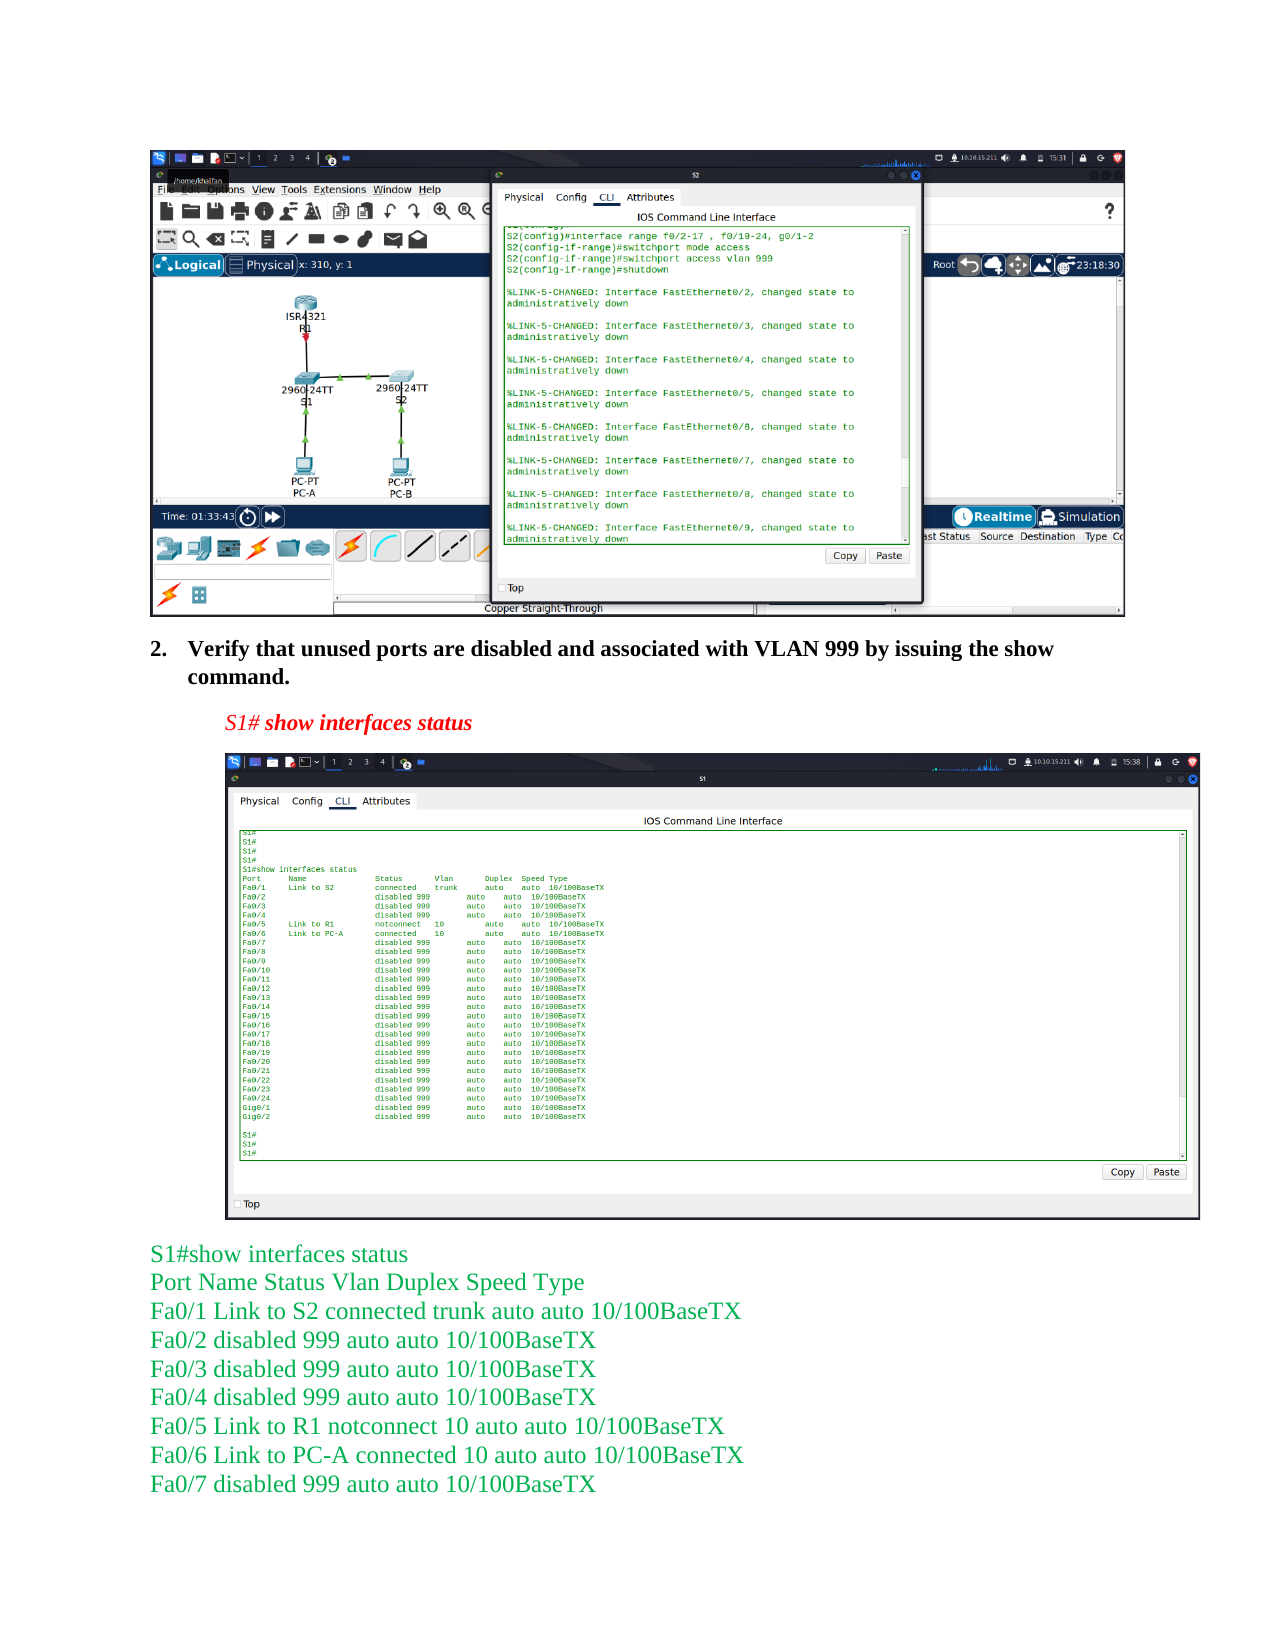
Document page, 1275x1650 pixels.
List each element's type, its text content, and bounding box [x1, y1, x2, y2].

text Port Name Status Vlan Duplex Speed Type [150, 1267, 1125, 1296]
picture [225, 753, 1200, 1220]
text Fa0/7 disabled 999 auto auto 10/100BaseTX [150, 1469, 1125, 1497]
text S1# show interfaces status [225, 708, 1125, 735]
text Fa0/2 disabled 999 auto auto 10/100BaseTX [150, 1325, 1125, 1354]
text Fa0/5 Link to R1 notconnect 10 auto auto 10/100BaseTX [150, 1411, 1125, 1440]
picture [150, 150, 1125, 617]
list Verify that unused ports are disabled and associated with VLAN 999 by issuing the show command. [150, 635, 1125, 690]
text Fa0/4 disabled 999 auto auto 10/100BaseTX [150, 1382, 1125, 1411]
text Fa0/6 Link to PC-A connected 10 auto auto 10/100BaseTX [150, 1440, 1125, 1469]
text Fa0/1 Link to S2 connected trunk auto auto 10/100BaseTX [150, 1296, 1125, 1325]
text S1#show interfaces status [150, 1239, 1125, 1267]
text Fa0/3 disabled 999 auto auto 10/100BaseTX [150, 1354, 1125, 1382]
